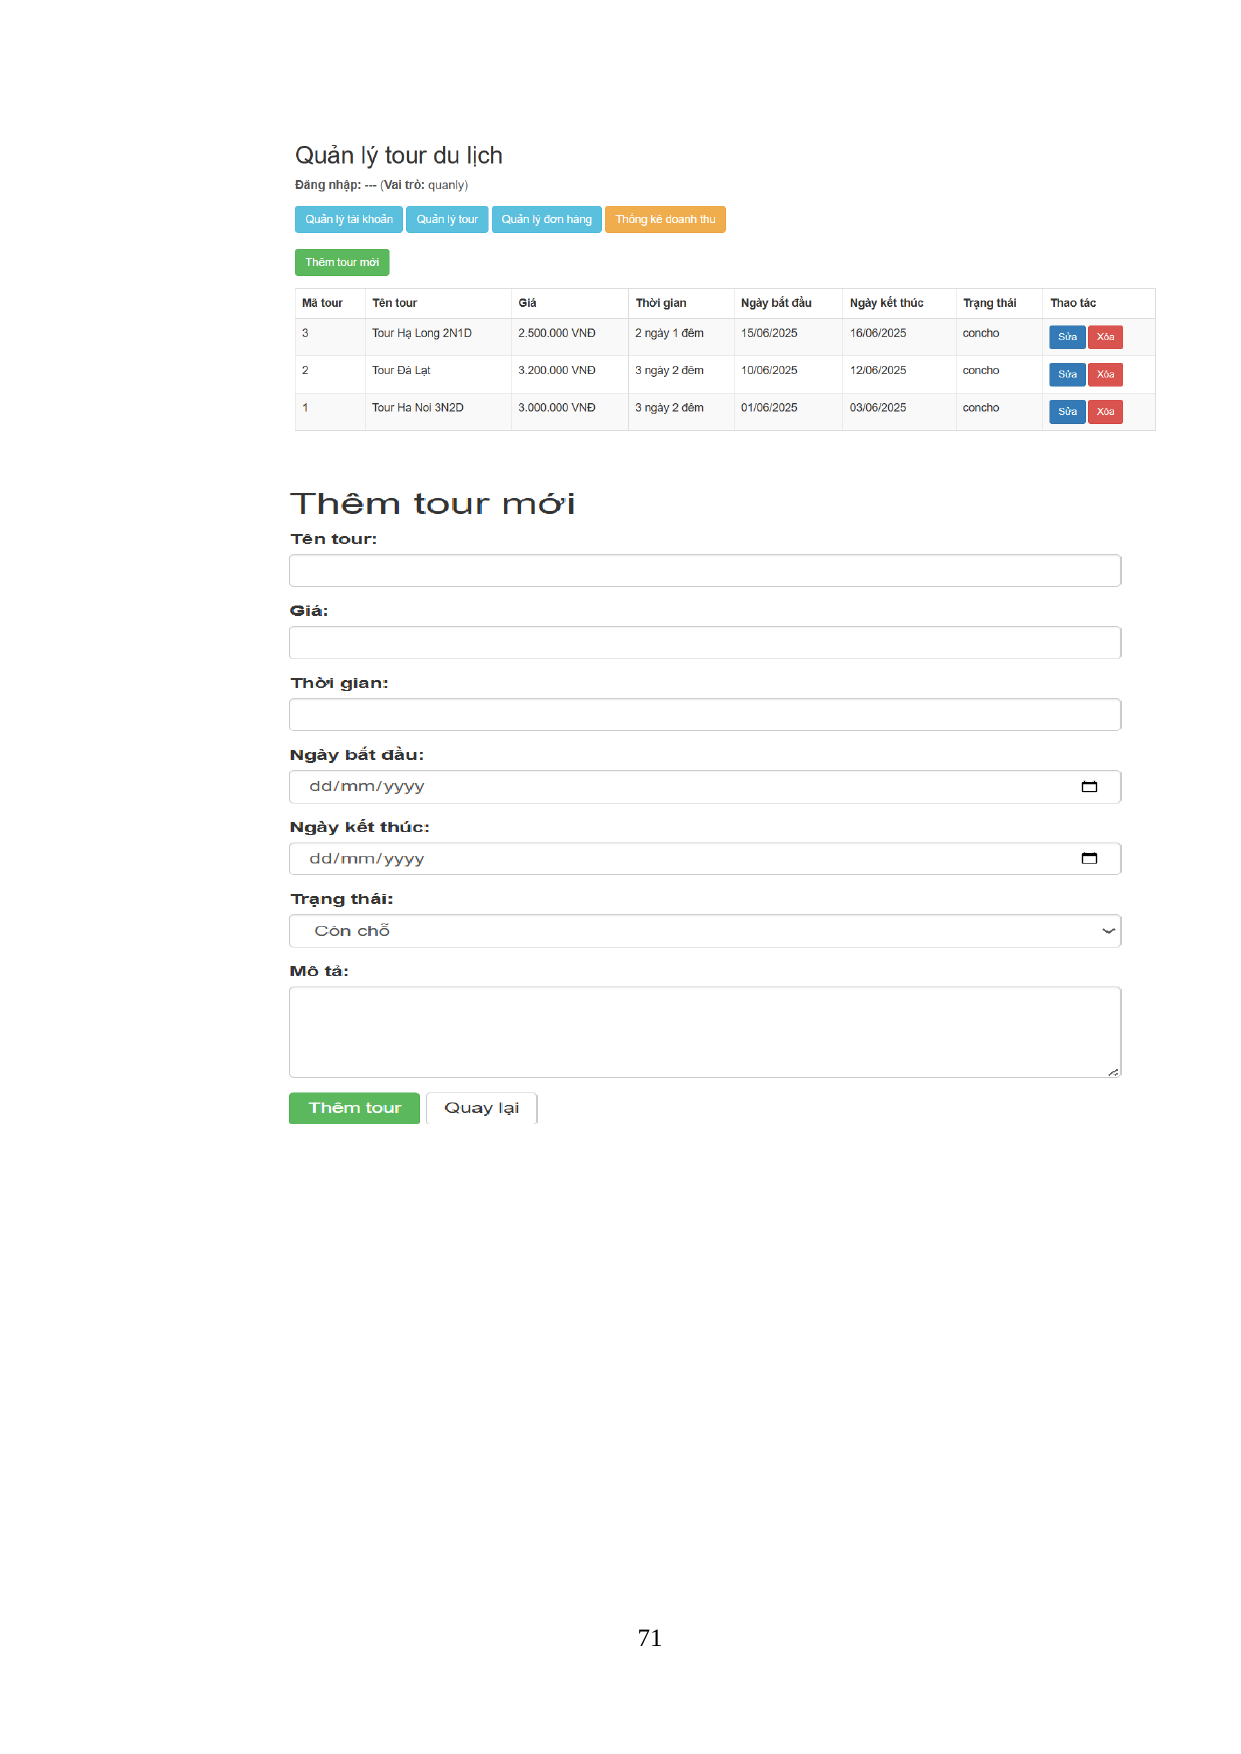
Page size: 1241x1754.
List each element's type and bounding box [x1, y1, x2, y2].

picture [252, 118, 1198, 464]
picture [252, 479, 1198, 1124]
